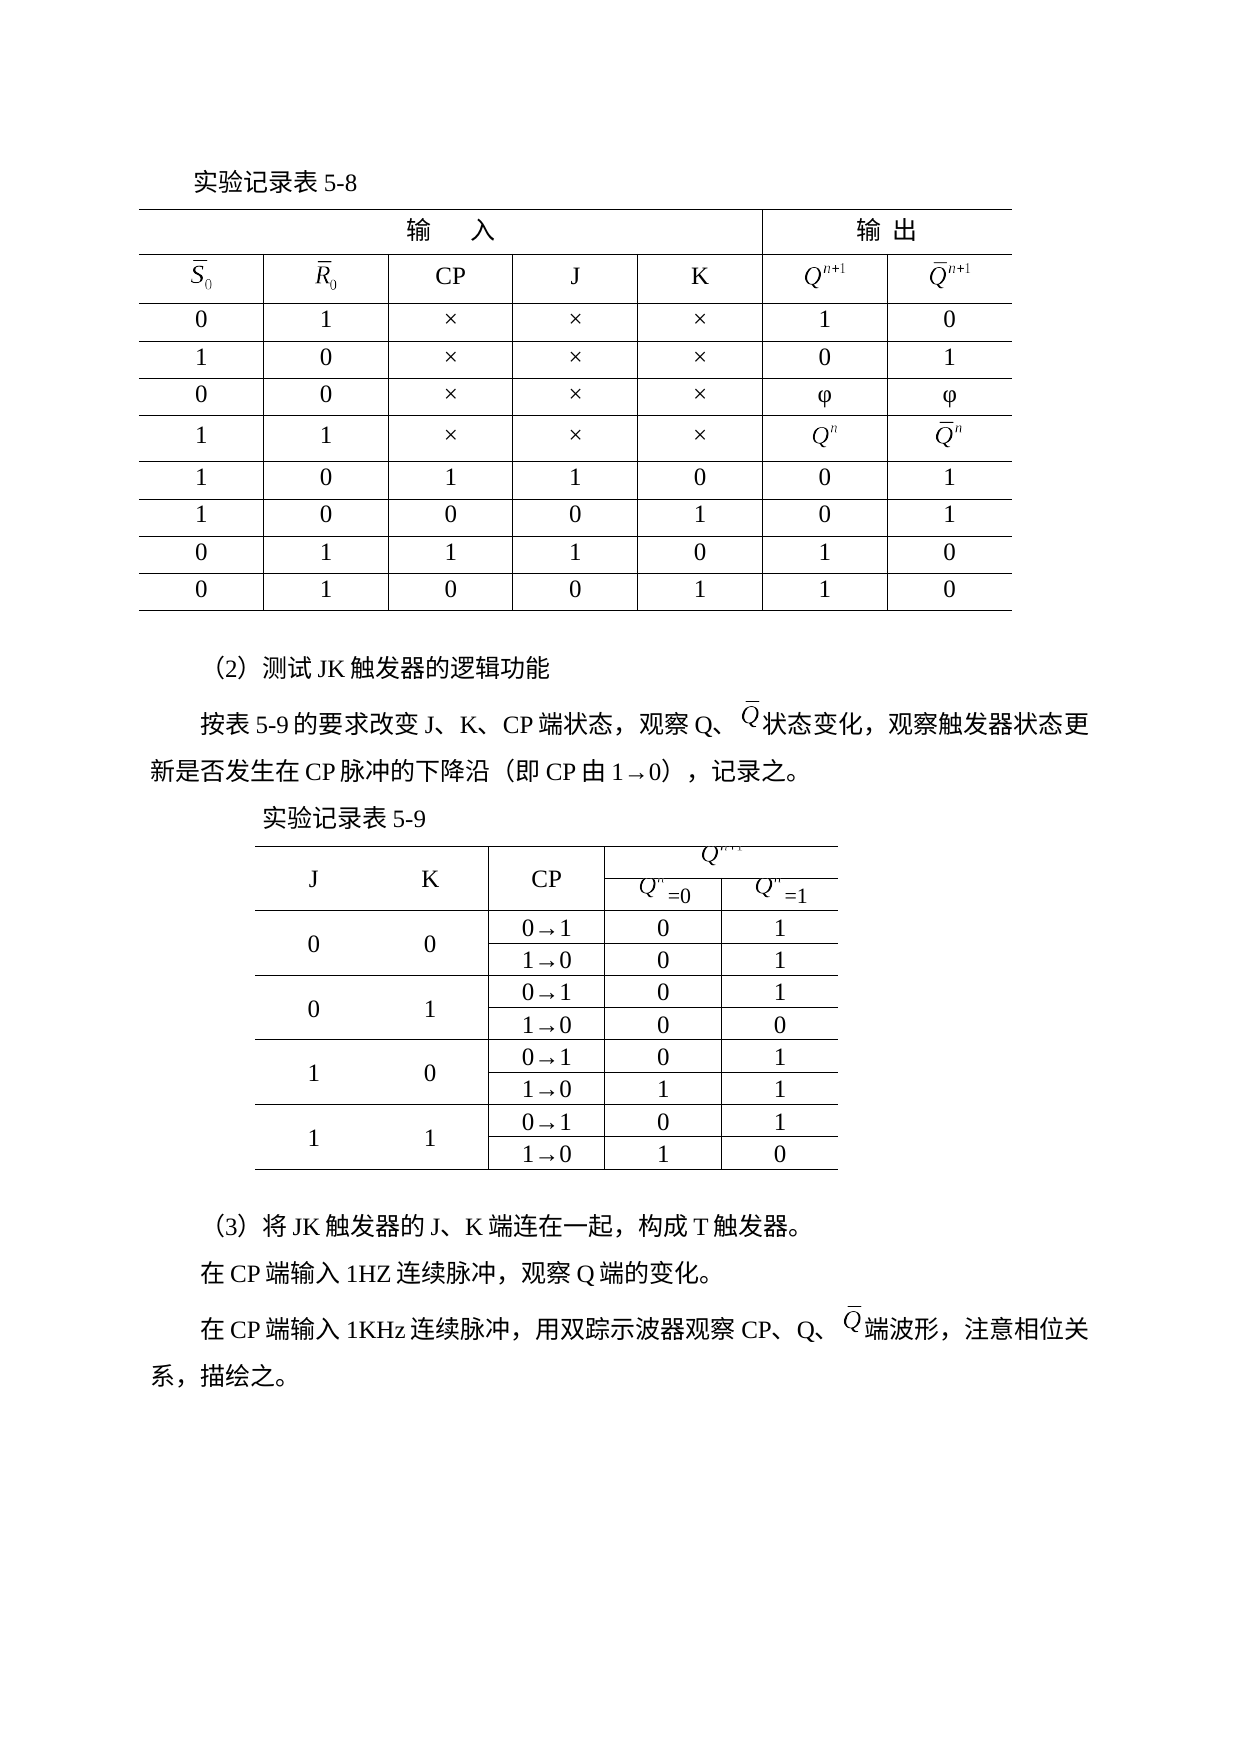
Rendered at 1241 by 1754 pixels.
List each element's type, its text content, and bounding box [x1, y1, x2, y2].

table_cell J [513, 255, 637, 303]
table_cell × [389, 304, 512, 341]
table_cell [139, 255, 263, 303]
table_cell 0→1 [489, 1105, 604, 1136]
table_cell 1→0 [489, 1073, 604, 1104]
table_cell 0→1 [489, 976, 604, 1007]
table_cell 0 [372, 911, 488, 975]
table_cell 0 [139, 379, 263, 415]
text 在CP端输入1HZ连续脉冲，观察Q端的变化。 [150, 1254, 1090, 1290]
table_cell 0 [722, 1008, 838, 1039]
table_cell 0 [605, 911, 721, 942]
table_cell =1 [722, 879, 838, 910]
text 实验记录表5-8 [150, 162, 1090, 198]
table_cell 1 [264, 416, 388, 461]
table_cell [888, 416, 1012, 461]
table_cell =0 [605, 879, 721, 910]
table_cell 1 [605, 1137, 721, 1168]
table_cell 1 [264, 304, 388, 341]
table_header 输 出 [763, 210, 1012, 254]
table_cell 0 [139, 574, 263, 610]
table_cell 0 [722, 1137, 838, 1168]
table_cell 1 [513, 462, 637, 498]
table_cell 0 [255, 976, 372, 1039]
table_cell K [638, 255, 762, 303]
table_cell × [638, 304, 762, 341]
table_cell × [638, 379, 762, 415]
table_cell 1 [139, 416, 263, 461]
table_cell 0 [389, 574, 512, 610]
table_cell 0 [763, 342, 887, 378]
table_cell 1 [763, 574, 887, 610]
table_cell 0 [763, 462, 887, 498]
table_cell 0 [255, 911, 372, 975]
table_cell × [389, 416, 512, 461]
table_cell 0 [888, 537, 1012, 573]
table_cell 1 [763, 537, 887, 573]
table_cell 0 [605, 1008, 721, 1039]
table_cell × [638, 416, 762, 461]
table_cell × [638, 342, 762, 378]
table_cell 0 [638, 462, 762, 498]
table_cell 0 [605, 944, 721, 975]
table_cell 0 [264, 379, 388, 415]
table_cell 1 [605, 1073, 721, 1104]
table_cell 0 [389, 500, 512, 536]
table_cell 1 [763, 304, 887, 341]
table_cell 1 [638, 500, 762, 536]
table_cell 1 [264, 574, 388, 610]
table_cell 1 [372, 1105, 488, 1168]
table_cell × [389, 379, 512, 415]
table_header CP [489, 847, 604, 910]
table_cell 1 [888, 462, 1012, 498]
table_cell 1 [139, 462, 263, 498]
table_cell 1 [722, 976, 838, 1007]
table_cell 1→0 [489, 944, 604, 975]
table_cell × [513, 342, 637, 378]
table_cell 0→1 [489, 911, 604, 942]
table_cell 1 [722, 911, 838, 942]
table_cell 1 [888, 342, 1012, 378]
text （2）测试JK触发器的逻辑功能 [150, 649, 1090, 685]
table_header J [255, 847, 372, 910]
table_cell 0 [763, 500, 887, 536]
table_cell 1 [638, 574, 762, 610]
table_cell φ [888, 379, 1012, 415]
table_cell 1→0 [489, 1008, 604, 1039]
table_cell 0→1 [489, 1040, 604, 1072]
table_cell CP [389, 255, 512, 303]
table_cell 0 [888, 574, 1012, 610]
table_cell 0 [264, 500, 388, 536]
table_cell × [513, 379, 637, 415]
table_cell 0 [264, 462, 388, 498]
table_cell 1 [722, 944, 838, 975]
table_cell 0 [372, 1040, 488, 1104]
table_cell 1 [255, 1105, 372, 1168]
text （3）将JK触发器的J、K端连在一起，构成T触发器。 [150, 1207, 1090, 1243]
table_cell φ [763, 379, 887, 415]
table_cell 1 [722, 1073, 838, 1104]
table_cell 0 [139, 537, 263, 573]
table_cell 1→0 [489, 1137, 604, 1168]
text 实验记录表5-9 [150, 798, 1090, 835]
table_cell 0 [888, 304, 1012, 341]
table_cell 0 [638, 537, 762, 573]
table_cell [888, 255, 1012, 303]
table_header K [372, 847, 488, 910]
table_cell 1 [139, 500, 263, 536]
table_cell 1 [722, 1105, 838, 1136]
table_cell [264, 255, 388, 303]
table_cell 0 [605, 1040, 721, 1072]
table_cell 0 [264, 342, 388, 378]
table_cell 1 [513, 537, 637, 573]
table_cell 1 [722, 1040, 838, 1072]
table_cell 0 [605, 976, 721, 1007]
table_cell 1 [888, 500, 1012, 536]
table_cell [763, 416, 887, 461]
table_header 输 入 [139, 210, 762, 254]
table_cell [763, 255, 887, 303]
table_cell 1 [264, 537, 388, 573]
table_cell 0 [513, 500, 637, 536]
table_cell 0 [605, 1105, 721, 1136]
table_cell 1 [389, 462, 512, 498]
table_cell 0 [139, 304, 263, 341]
table_cell 1 [139, 342, 263, 378]
table_header [605, 847, 838, 878]
table_cell 1 [389, 537, 512, 573]
table_cell 0 [513, 574, 637, 610]
table_cell 1 [372, 976, 488, 1039]
text 按表5-9的要求改变J、K、CP端状态，观察Q、状态变化，观察触发器状态更新是否发生在CP脉冲的下降沿（即CP由1→0），记录之。 [150, 696, 1090, 788]
table_cell × [513, 416, 637, 461]
table_cell 1 [255, 1040, 372, 1104]
table_cell × [389, 342, 512, 378]
text 在CP端输入1KHz连续脉冲，用双踪示波器观察CP、Q、端波形，注意相位关系，描绘之。 [150, 1301, 1090, 1393]
table_cell × [513, 304, 637, 341]
